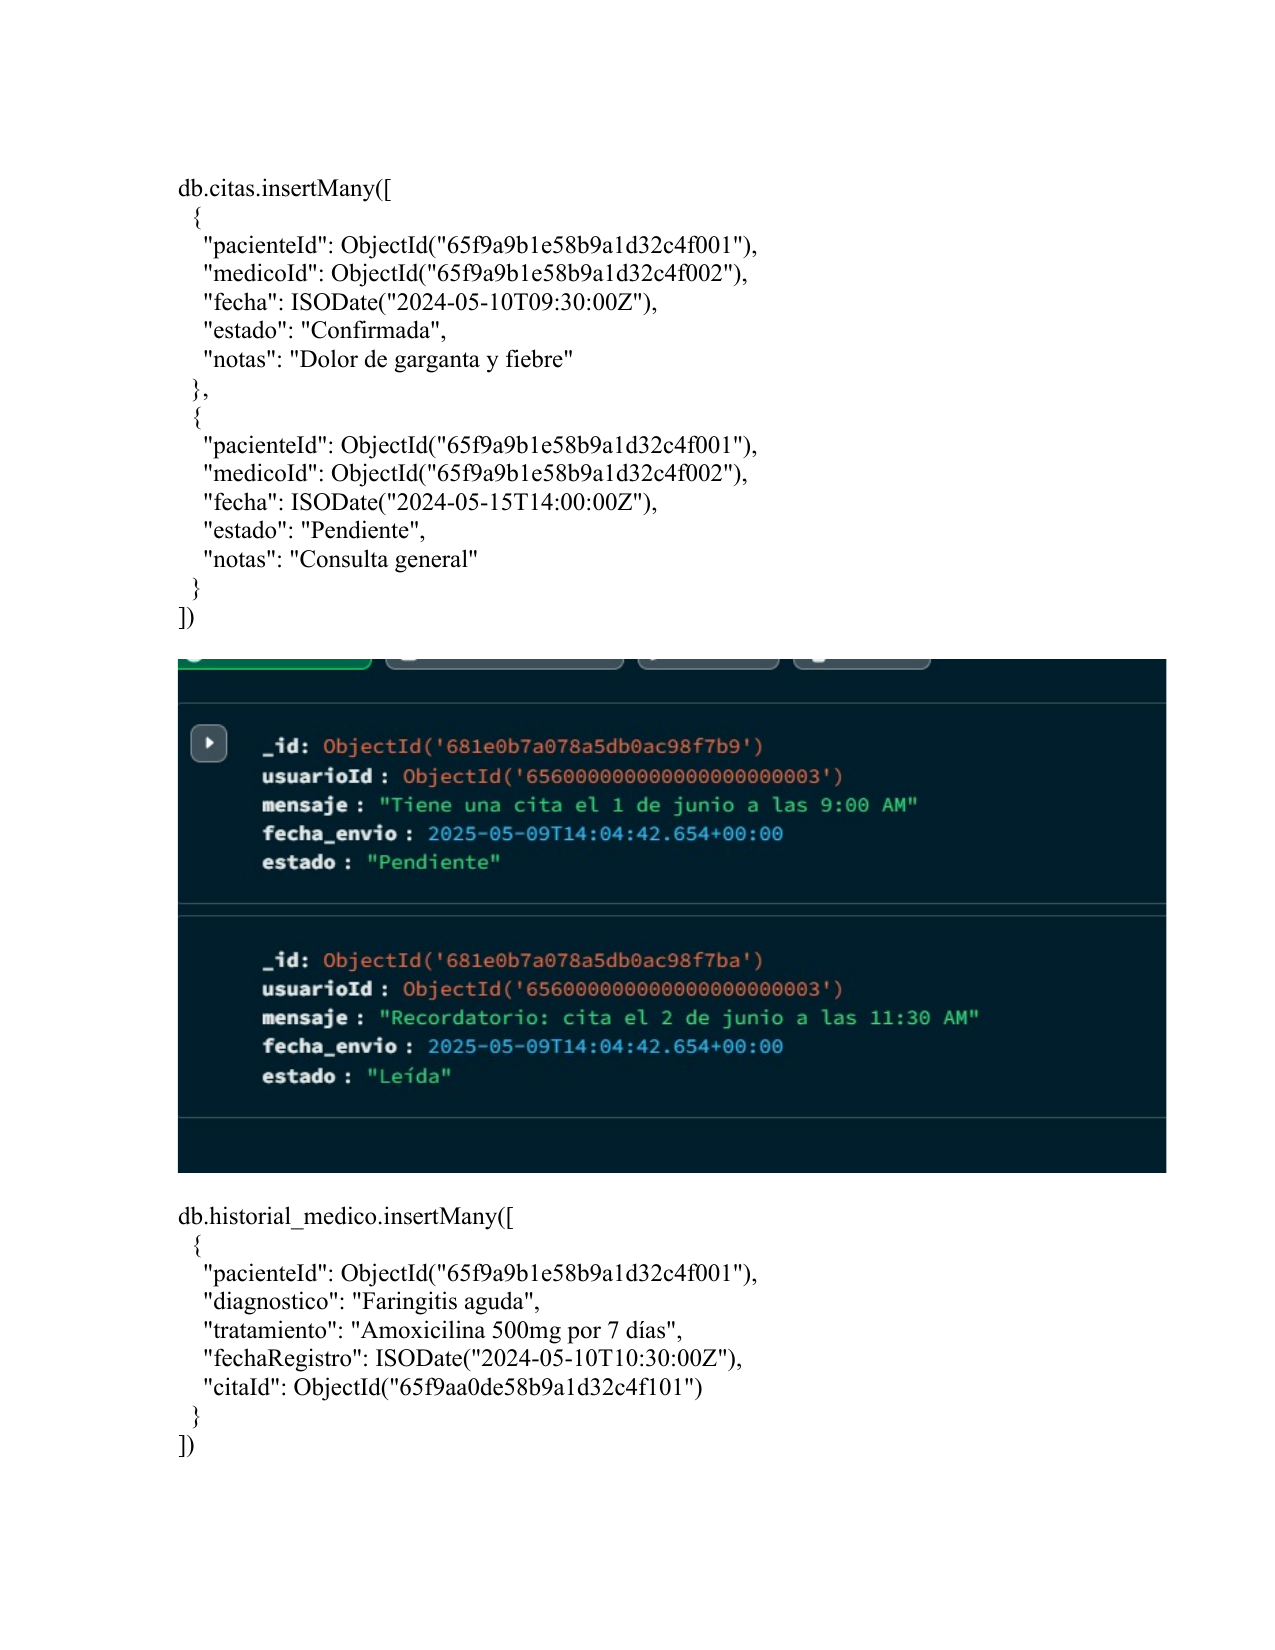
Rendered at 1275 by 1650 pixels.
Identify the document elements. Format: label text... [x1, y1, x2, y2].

text "pacienteId": ObjectId("65f9a9b1e58b9a1d32c4f001"), [178, 231, 1097, 259]
text } [178, 1402, 1097, 1429]
text "citaId": ObjectId("65f9aa0de58b9a1d32c4f101") [178, 1373, 1097, 1401]
text "notas": "Consulta general" [178, 545, 1097, 573]
text "notas": "Dolor de garganta y fiebre" [178, 345, 1097, 373]
picture [177, 659, 1167, 1173]
text "estado": "Pendiente", [178, 516, 1097, 544]
text "fechaRegistro": ISODate("2024-05-10T10:30:00Z"), [178, 1344, 1097, 1372]
text { [178, 202, 1097, 230]
text "medicoId": ObjectId("65f9a9b1e58b9a1d32c4f002"), [178, 459, 1097, 487]
text "diagnostico": "Faringitis aguda", [178, 1287, 1097, 1315]
text "medicoId": ObjectId("65f9a9b1e58b9a1d32c4f002"), [178, 259, 1097, 287]
text { [178, 402, 1097, 430]
text ]) [178, 1430, 1097, 1458]
text db.citas.insertMany([ [178, 174, 1097, 202]
text ]) [178, 602, 1097, 630]
text { [178, 1230, 1097, 1258]
text "estado": "Confirmada", [178, 317, 1097, 344]
text "pacienteId": ObjectId("65f9a9b1e58b9a1d32c4f001"), [178, 431, 1097, 458]
text "fecha": ISODate("2024-05-10T09:30:00Z"), [178, 288, 1097, 316]
text } [178, 573, 1097, 601]
text db.historial_medico.insertMany([ [178, 1202, 1097, 1229]
text "pacienteId": ObjectId("65f9a9b1e58b9a1d32c4f001"), [178, 1259, 1097, 1287]
text "fecha": ISODate("2024-05-15T14:00:00Z"), [178, 488, 1097, 516]
text "tratamiento": "Amoxicilina 500mg por 7 días", [178, 1316, 1097, 1344]
text }, [178, 374, 1097, 401]
